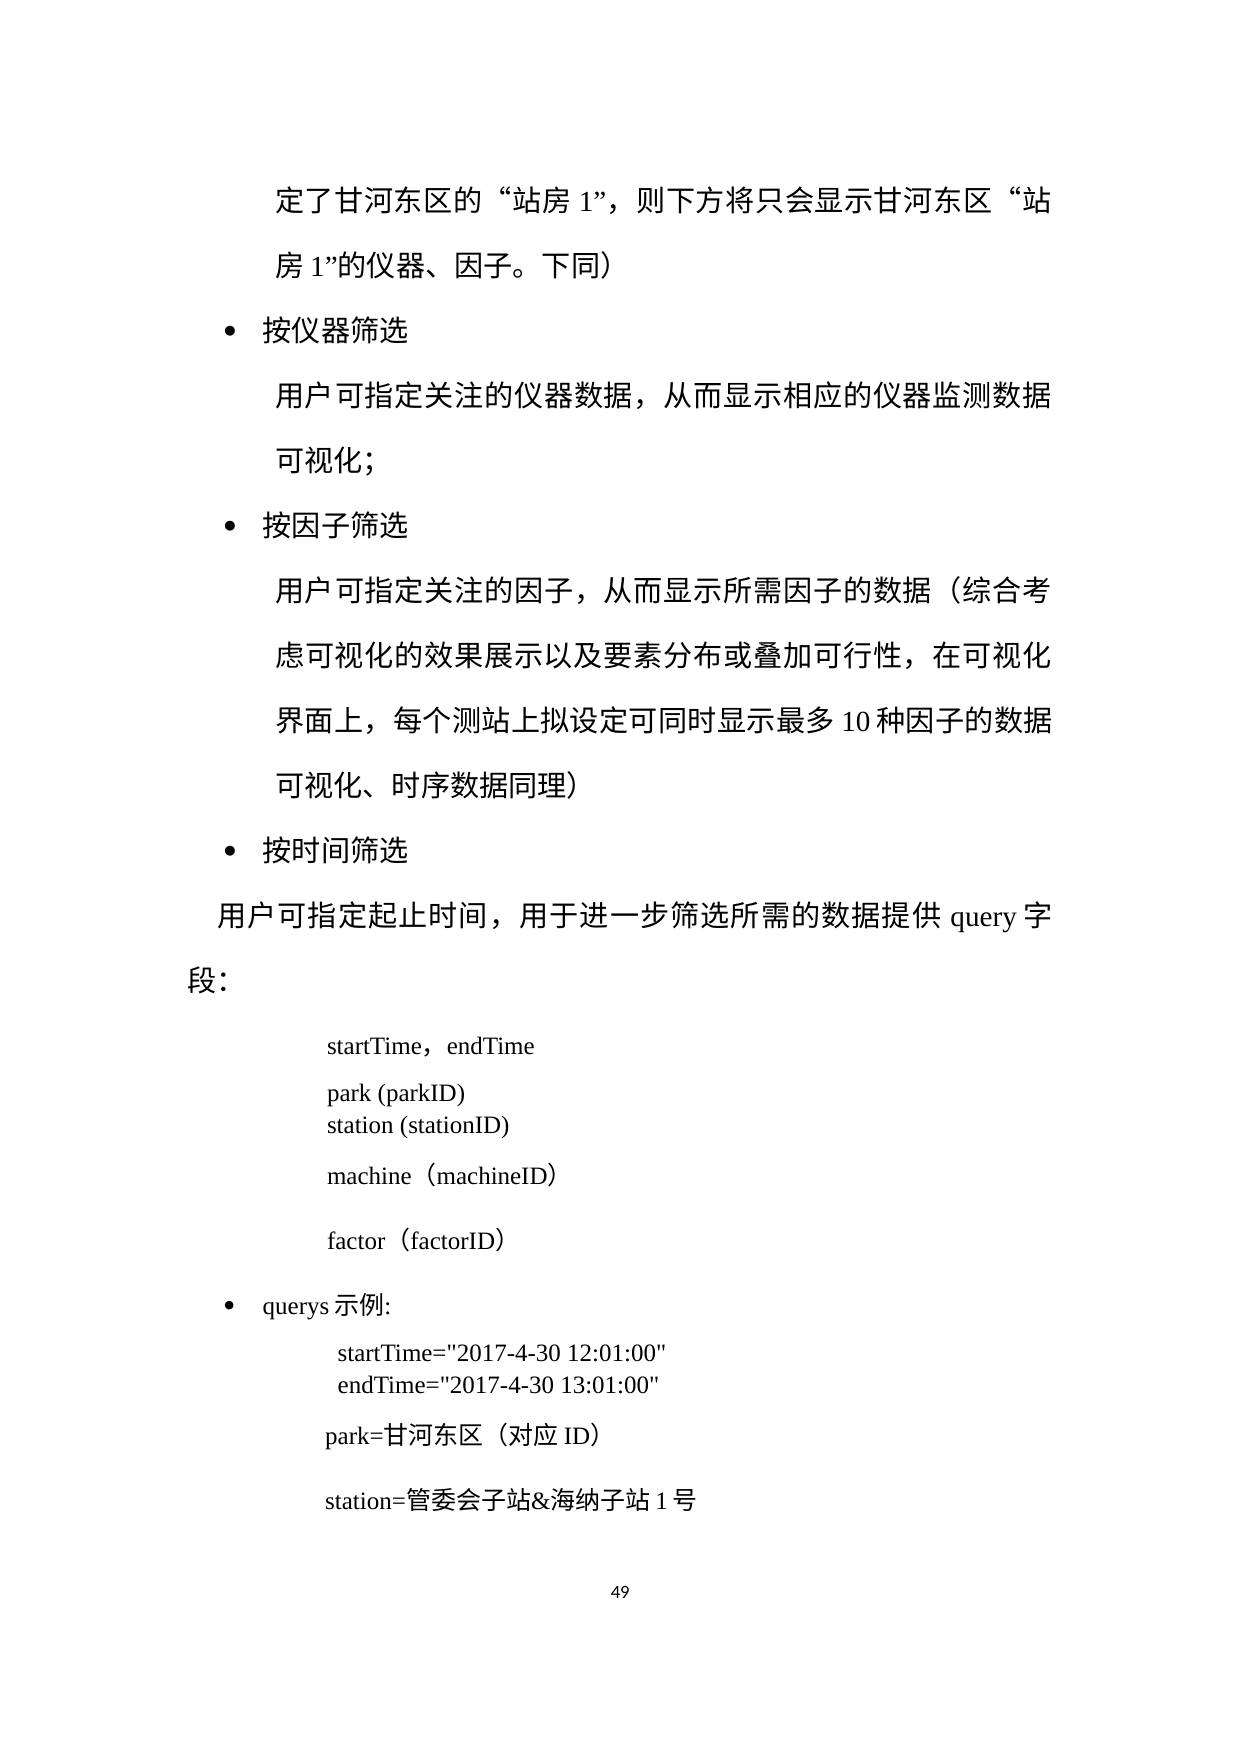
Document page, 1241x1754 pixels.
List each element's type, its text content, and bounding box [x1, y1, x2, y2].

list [275, 166, 1053, 296]
list querys示例: [225, 1271, 1053, 1336]
text factor（factorID） [262, 1206, 1053, 1271]
text machine（machineID） [262, 1141, 1053, 1206]
text station (stationID) [262, 1109, 1053, 1141]
text startTime="2017-4-30 12:01:00" [300, 1336, 1053, 1369]
text park=甘河东区（对应ID） [187, 1401, 1053, 1466]
list 用户可指定关注的因子，从而显示所需因子的数据（综合考虑可视化的效果展示以及要素分布或叠加可行性，在可视化界面上，每个测站上拟设定可同时显示最多10种因子的数据可视化、时序数据同理） [275, 556, 1053, 816]
list 按因子筛选 [225, 491, 1053, 556]
text station=管委会子站&海纳子站1号 [187, 1466, 1053, 1531]
list 按仪器筛选 [225, 296, 1053, 361]
text 用户可指定起止时间，用于进一步筛选所需的数据提供query字段： [187, 881, 1053, 1011]
text endTime="2017-4-30 13:01:00" [187, 1369, 1053, 1401]
text park (parkID) [262, 1076, 1053, 1109]
list 按时间筛选 [225, 816, 1053, 881]
text startTime，endTime [262, 1011, 1053, 1076]
list 用户可指定关注的仪器数据，从而显示相应的仪器监测数据可视化； [275, 361, 1053, 491]
